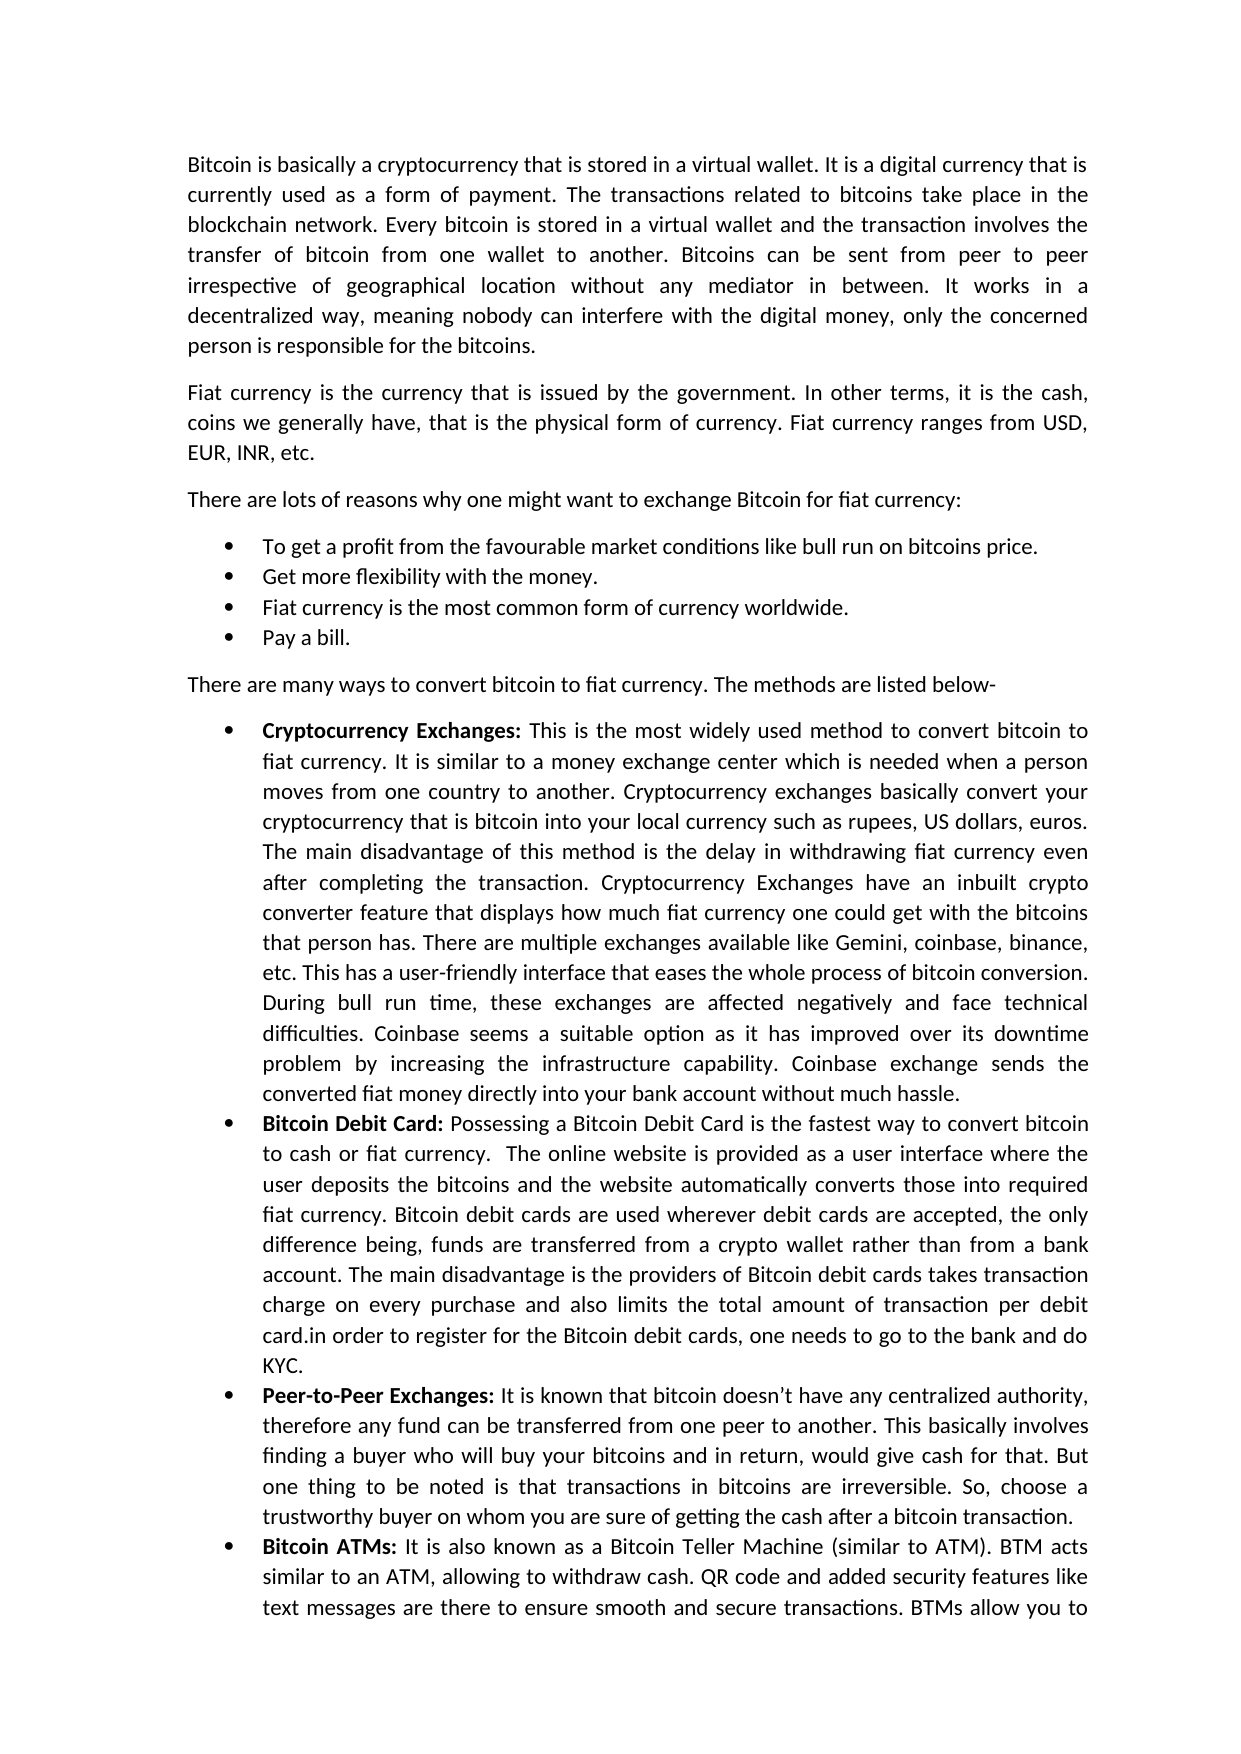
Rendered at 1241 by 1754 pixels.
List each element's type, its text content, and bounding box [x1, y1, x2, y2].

list Pay a bill. [225, 623, 1090, 651]
text Fiat currency is the currency that is issued by the government. In other terms, it is the cash, coins we generally have, that is the physical form of currency. Fiat currency ranges from USD, EUR, INR, etc. [187, 378, 1090, 467]
list Peer-to-Peer Exchanges: It is known that bitcoin doesn’t have any centralized authority, therefore any fund can be transferred from one peer to another. This basically involves finding a buyer who will buy your bitcoins and in return, would give cash for that. But one thing to be noted is that transactions in bitcoins are irreversible. So, choose a trustworthy buyer on whom you are sure of getting the cash after a bitcoin transaction. [225, 1381, 1090, 1530]
text There are many ways to convert bitcoin to fiat currency. The methods are listed below- [187, 670, 1090, 698]
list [225, 1532, 1090, 1621]
list Fiat currency is the most common form of currency worldwide. [225, 593, 1090, 621]
list Cryptocurrency Exchanges: This is the most widely used method to convert bitcoin to fiat currency. It is similar to a money exchange center which is needed when a person moves from one country to another. Cryptocurrency exchanges basically convert your cryptocurrency that is bitcoin into your local currency such as rupees, US dollars, euros. The main disadvantage of this method is the delay in withdrawing fiat currency even after completing the transaction. Cryptocurrency Exchanges have an inbuilt crypto converter feature that displays how much fiat currency one could get with the bitcoins that person has. There are multiple exchanges available like Gemini, coinbase, binance, etc. This has a user-friendly interface that eases the whole process of bitcoin conversion. During bull run time, these exchanges are affected negatively and face technical difficulties. Coinbase seems a suitable option as it has improved over its downtime problem by increasing the infrastructure capability. Coinbase exchange sends the converted fiat money directly into your bank account without much hassle. [225, 717, 1090, 1107]
list To get a profit from the favourable market conditions like bull run on bitcoins price. [225, 532, 1090, 560]
text There are lots of reasons why one might want to exchange Bitcoin for fiat currency: [187, 485, 1090, 513]
list Get more flexibility with the money. [225, 562, 1090, 591]
text Bitcoin is basically a cryptocurrency that is stored in a virtual wallet. It is a digital currency that is currently used as a form of payment. The transactions related to bitcoins take place in the blockchain network. Every bitcoin is stored in a virtual wallet and the transaction involves the transfer of bitcoin from one wallet to another. Bitcoins can be sent from peer to peer irrespective of geographical location without any mediator in between. It works in a decentralized way, meaning nobody can interfere with the digital money, only the concerned person is responsible for the bitcoins. [187, 150, 1090, 359]
list Bitcoin Debit Card: Possessing a Bitcoin Debit Card is the fastest way to convert bitcoin to cash or fiat currency. The online website is provided as a user interface where the user deposits the bitcoins and the website automatically converts those into required fiat currency. Bitcoin debit cards are used wherever debit cards are accepted, the only difference being, funds are transferred from a crypto wallet rather than from a bank account. The main disadvantage is the providers of Bitcoin debit cards takes transaction charge on every purchase and also limits the total amount of transaction per debit card.in order to register for the Bitcoin debit cards, one needs to go to the bank and do KYC. [225, 1109, 1090, 1379]
